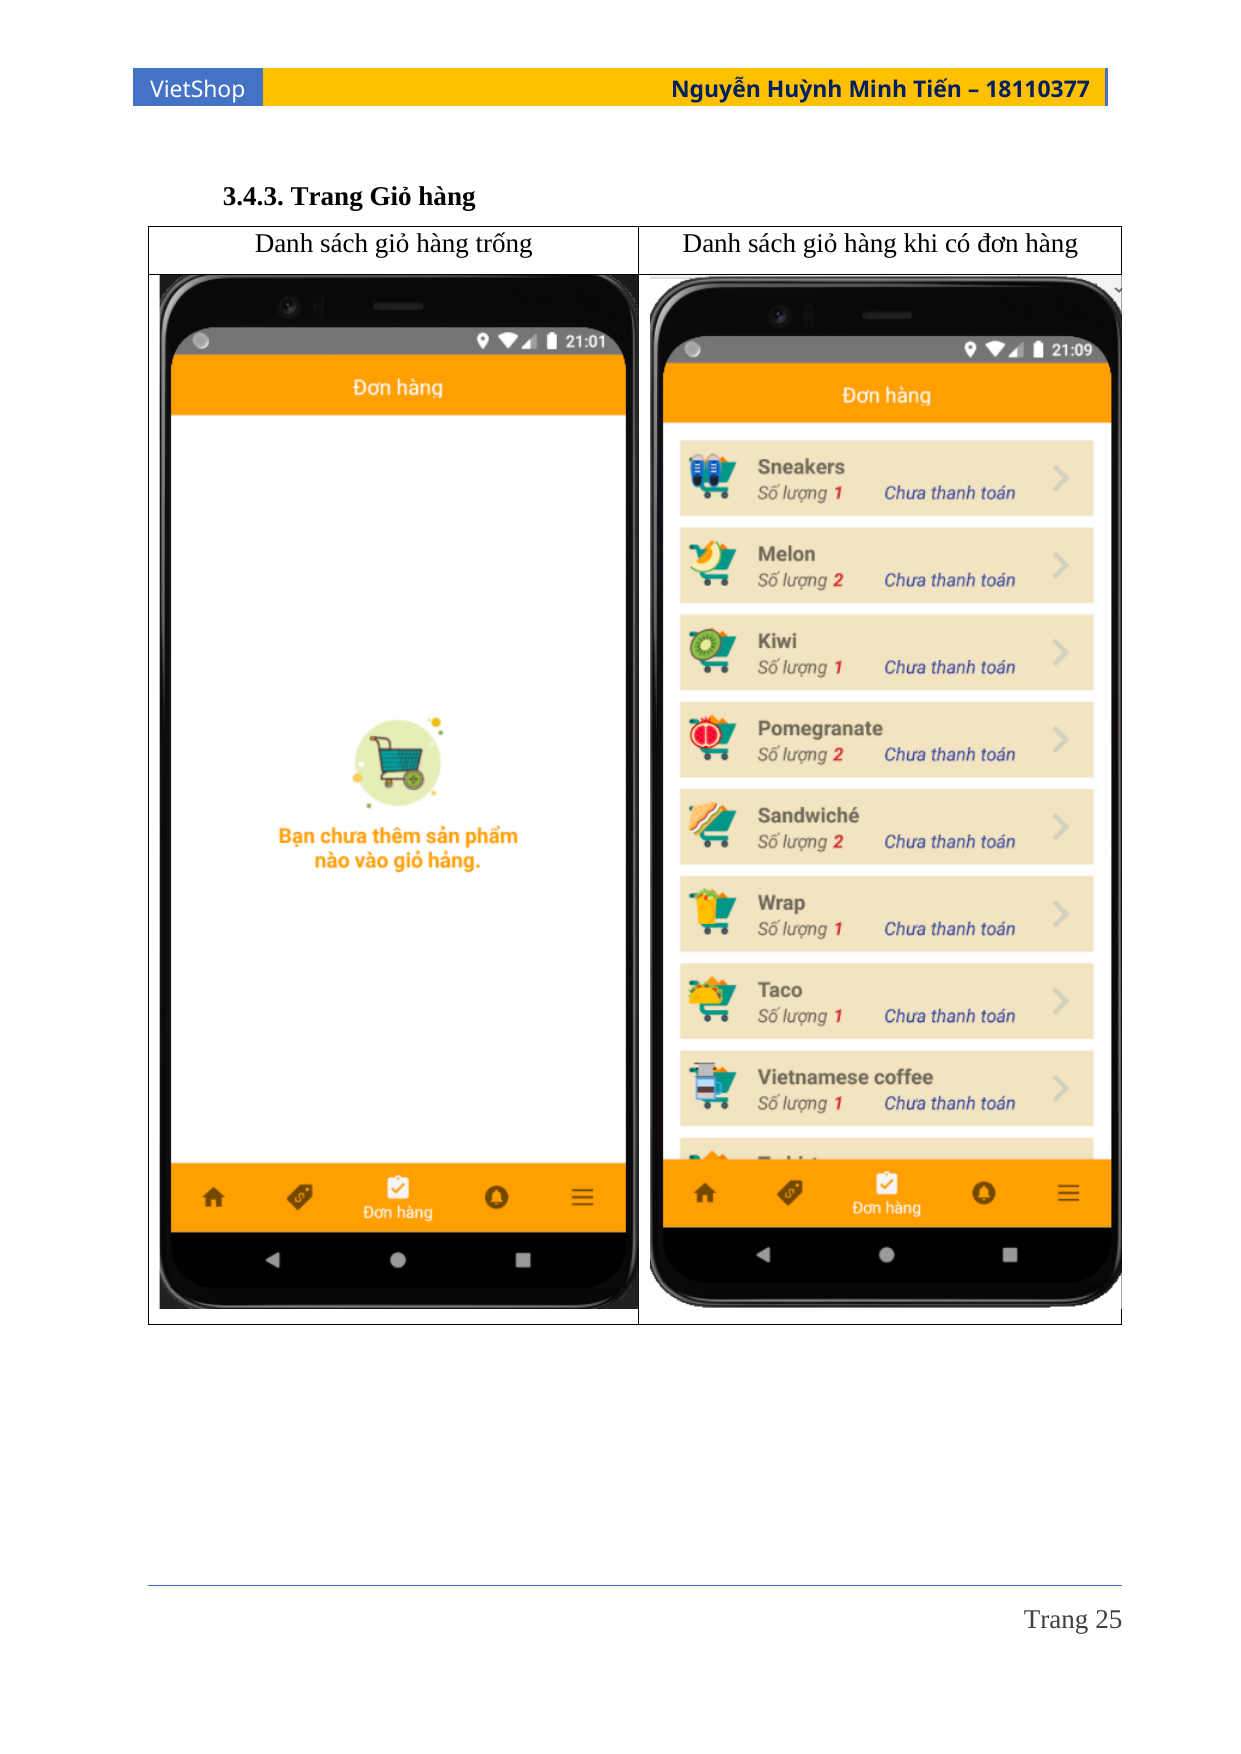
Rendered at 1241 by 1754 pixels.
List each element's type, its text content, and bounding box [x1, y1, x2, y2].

picture [650, 275, 1122, 1309]
table_header Danh sách giỏ hàng trống [149, 227, 638, 274]
table_cell [639, 275, 1121, 1324]
picture [159, 275, 639, 1309]
list Trang Giỏ hàng [223, 120, 1122, 211]
table_cell [149, 275, 638, 1324]
table_header Danh sách giỏ hàng khi có đơn hàng [639, 227, 1121, 274]
